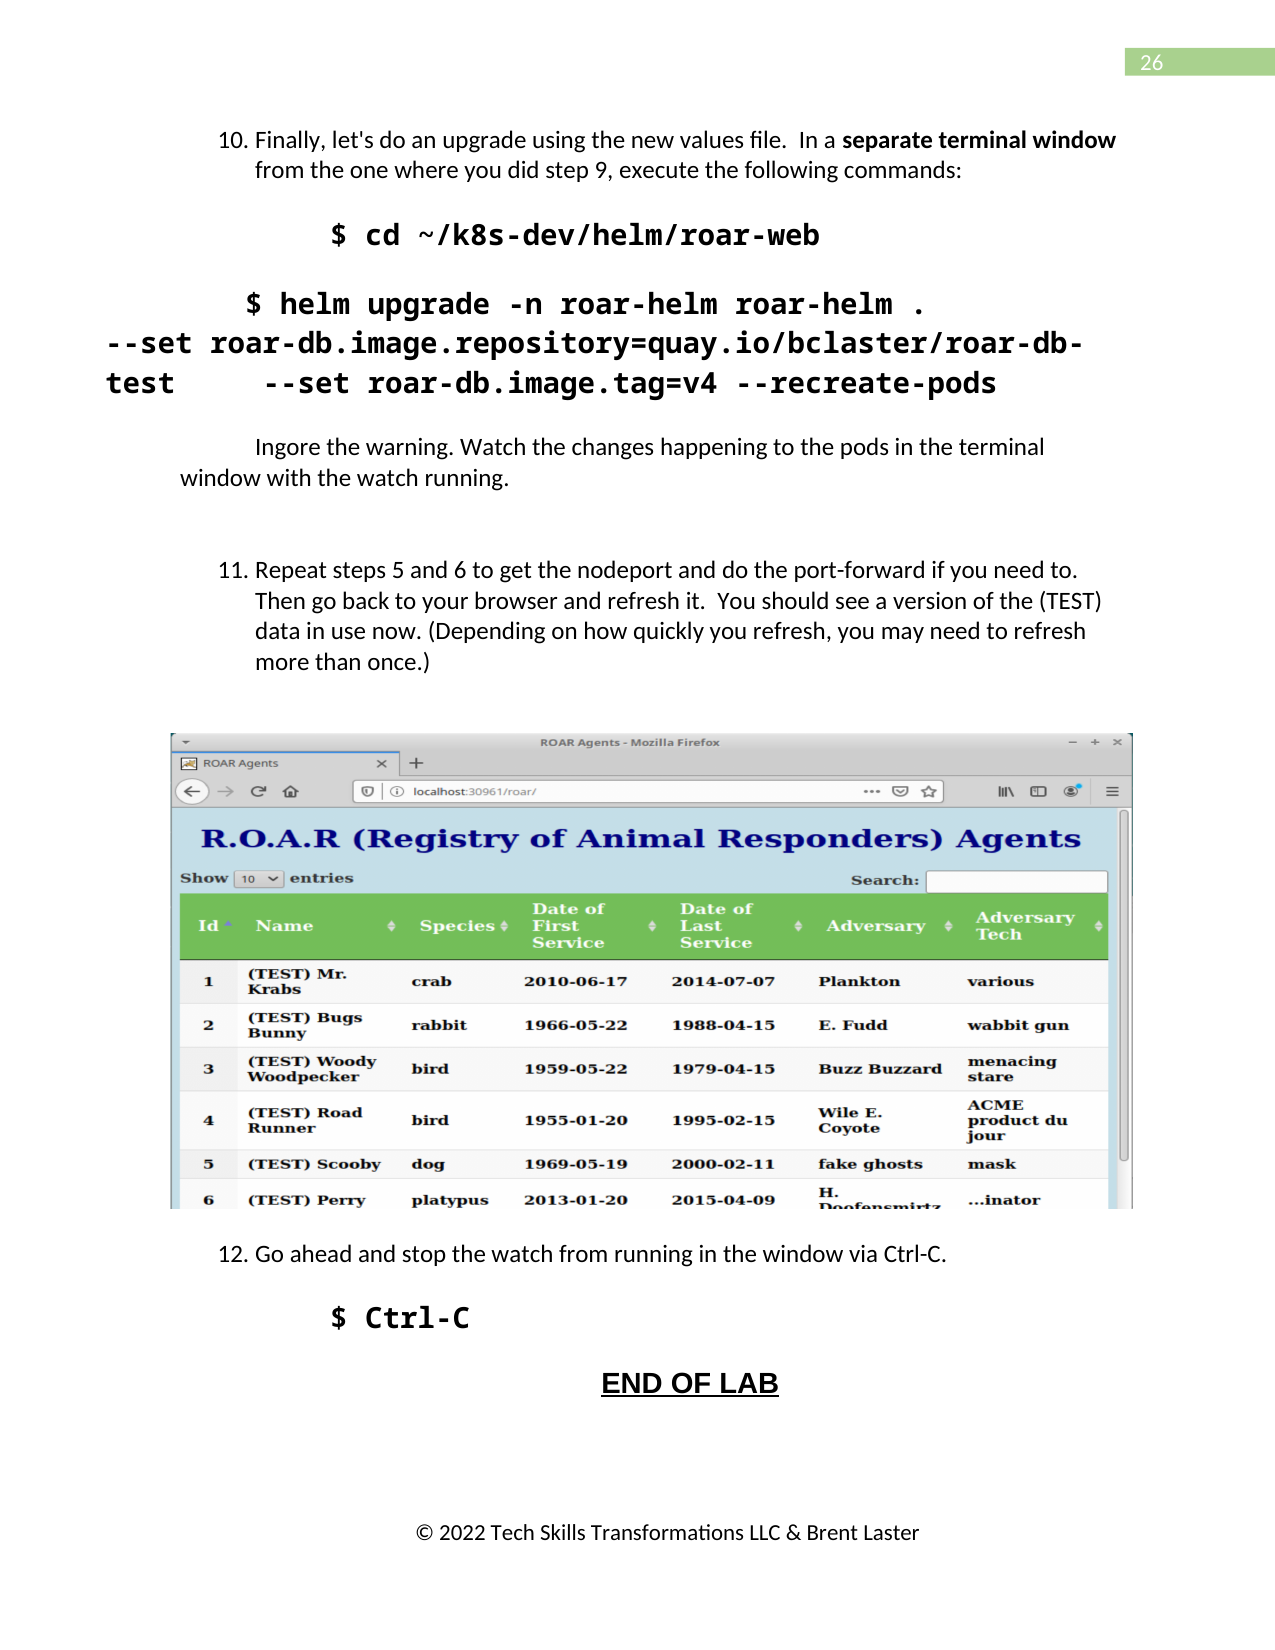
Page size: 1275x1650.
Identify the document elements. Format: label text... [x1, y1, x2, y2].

list Repeat steps 5 and 6 to get the nodeport and do the port-forward if you need to. Then go back to your browser and refresh it. You should see a version of the (TEST) data in use now. (Depending on how quickly you refresh, you may need to refresh more than once.) [217, 554, 1125, 676]
text $ helm upgrade -n roar-helm roar-helm . --set roar-db.image.repository=quay.io/bclaster/roar-db-test --set roar-db.image.tag=v4 --recreate-pods [105, 283, 1125, 402]
text $ Ctrl-C [330, 1297, 1125, 1337]
list Go ahead and stop the watch from running in the window via Ctrl-C. [217, 1238, 1125, 1268]
picture [170, 733, 1133, 1209]
text $ cd ~/k8s-dev/helm/roar-web [292, 214, 1125, 254]
list Finally, let's do an upgrade using the new values file. In a separate terminal window from the one where you did step 9, execute the following commands: [217, 124, 1125, 185]
text END OF LAB [255, 1366, 1125, 1400]
text Ingore the warning. Watch the changes happening to the pods in the terminal window with the watch running. [180, 431, 1125, 492]
